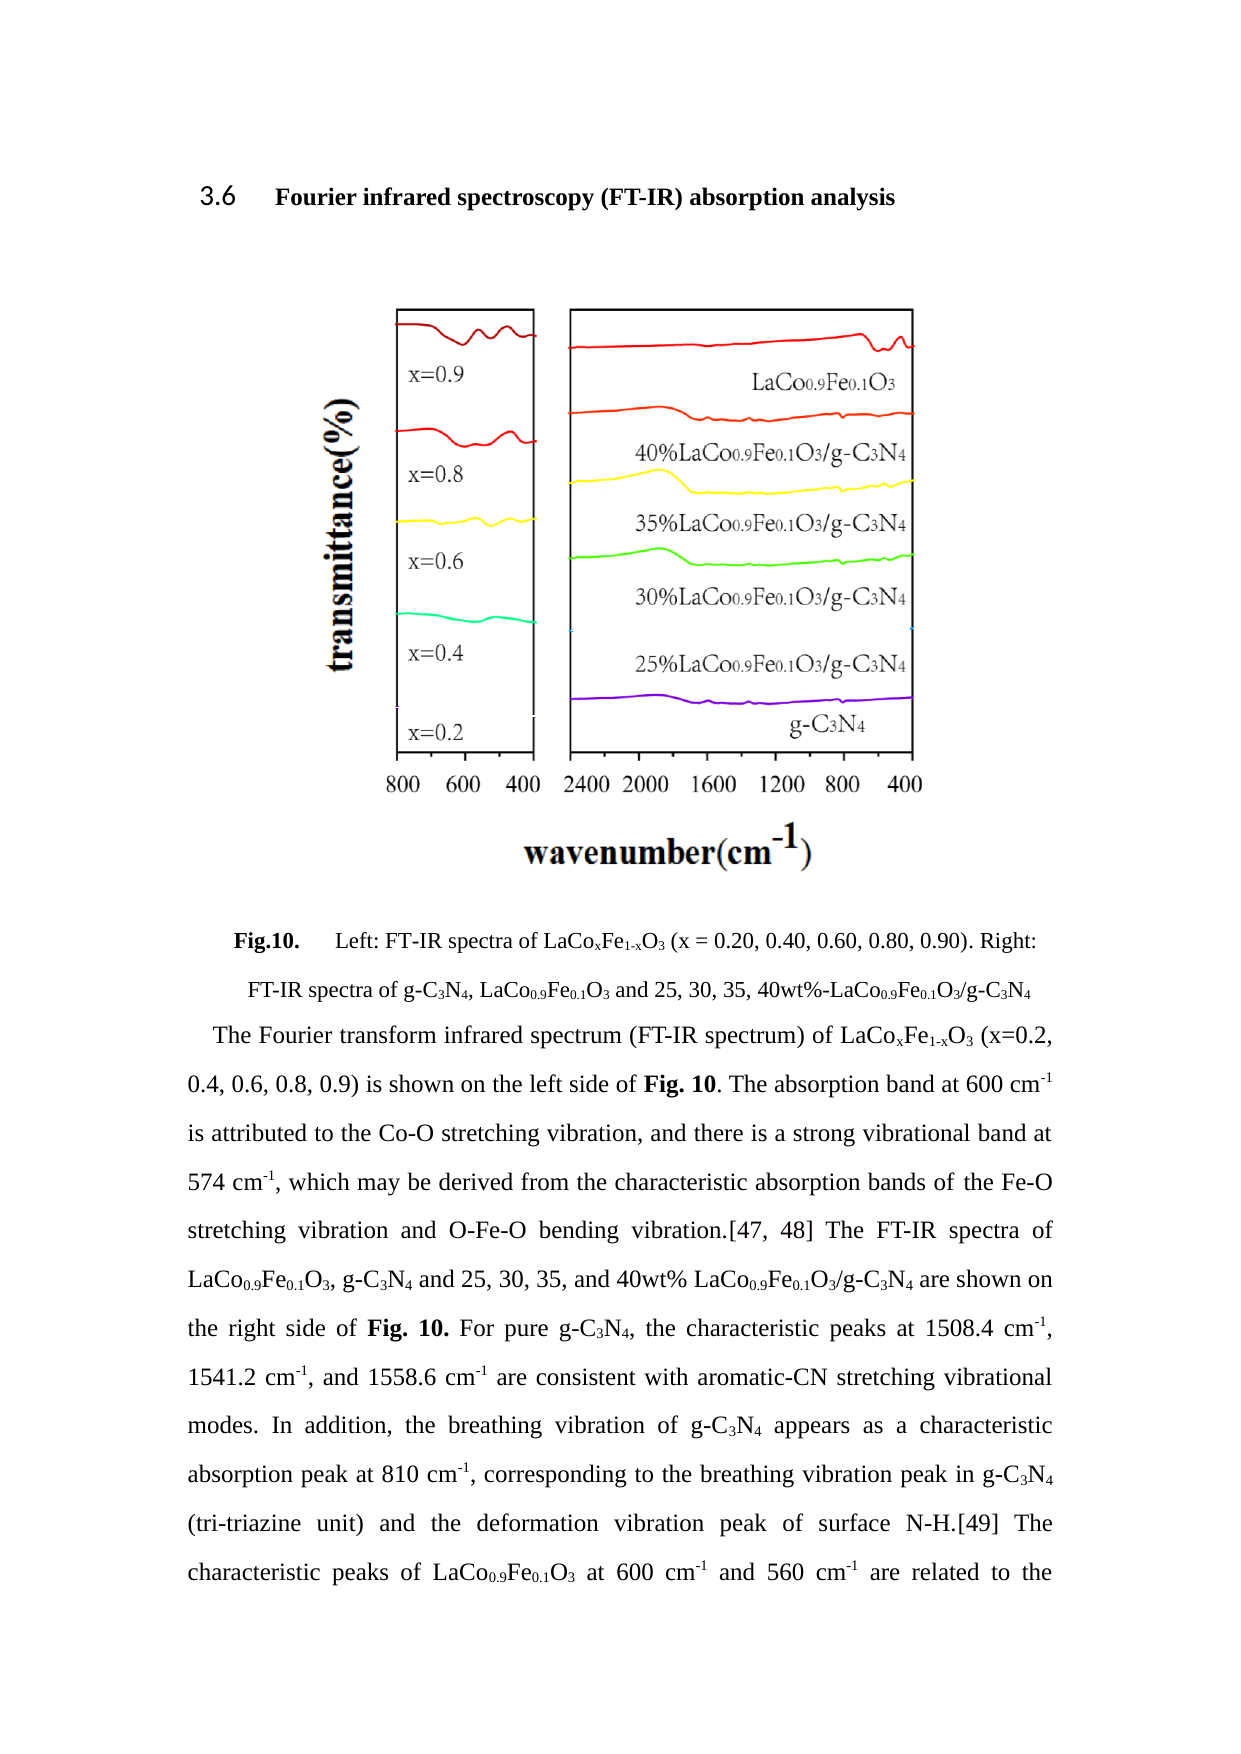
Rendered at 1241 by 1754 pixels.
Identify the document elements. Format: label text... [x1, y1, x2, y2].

list Left: FT-IR spectra of LaCoxFe1-xO3 (x = 0.20, 0.40, 0.60, 0.80, 0.90). Right: FT-IR spectra of g-C3N4, LaCo0.9Fe0.1O3 and 25, 30, 35, 40wt%-LaCo0.9Fe0.1O3/g-C3N4 [217, 924, 1053, 1006]
subtitle Fourier infrared spectroscopy (FT-IR) absorption analysis [217, 162, 1053, 227]
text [187, 1019, 1053, 1587]
